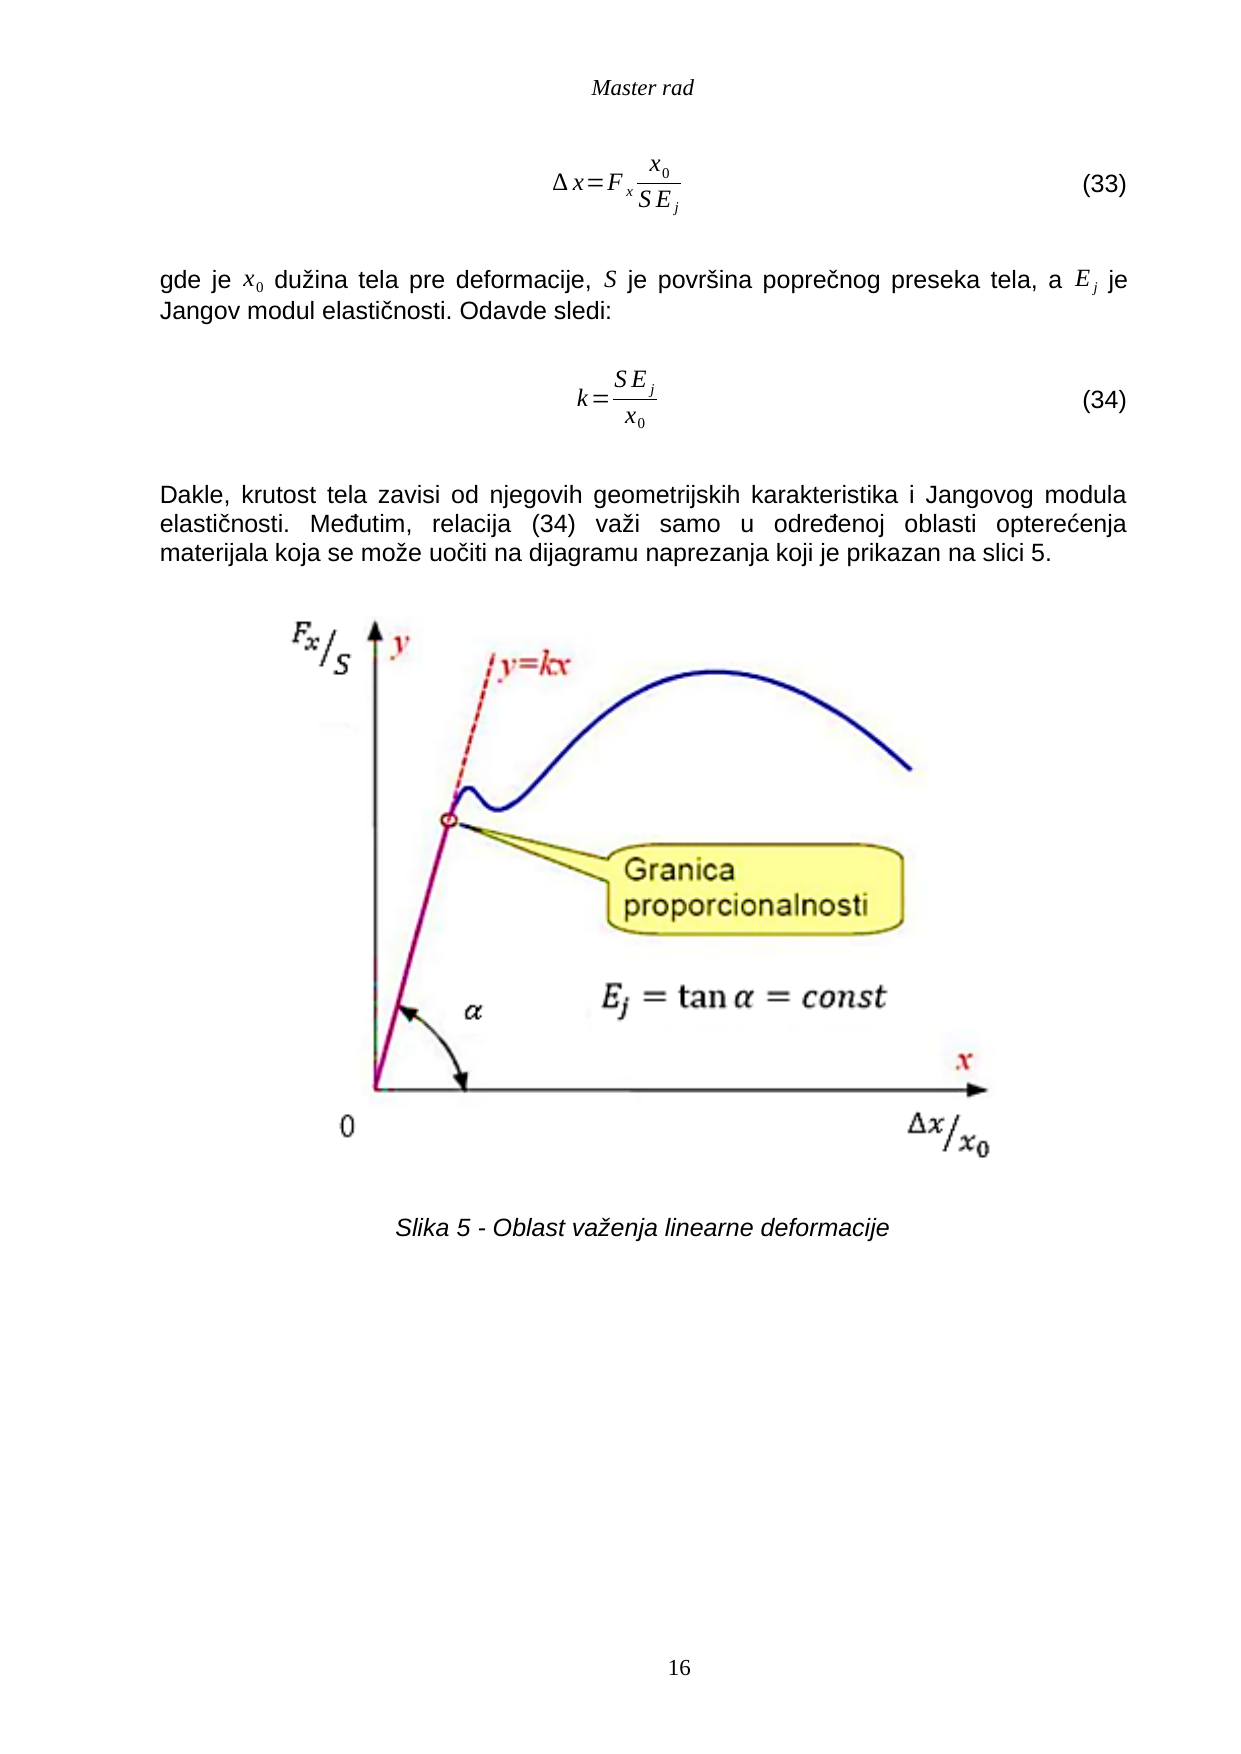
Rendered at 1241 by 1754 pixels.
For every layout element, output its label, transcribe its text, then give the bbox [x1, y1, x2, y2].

text Dakle, krutost tela zavisi od njegovih geometrijskih karakteristika i Jangovog modula elastičnosti. Međutim, relacija (34) važi samo u određenoj oblasti opterećenja materijala koja se može uočiti na dijagramu naprezanja koji je prikazan na slici 5. [159, 480, 1128, 567]
text Slika 5 - Oblast važenja linearne deformacije [159, 1212, 1128, 1241]
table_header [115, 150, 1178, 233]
text gde je dužina tela pre deformacije, je površina poprečnog preseka tela, a je Jangov modul elastičnosti. Odavde sledi: [159, 264, 1128, 324]
picture [275, 608, 1012, 1170]
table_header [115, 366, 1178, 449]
